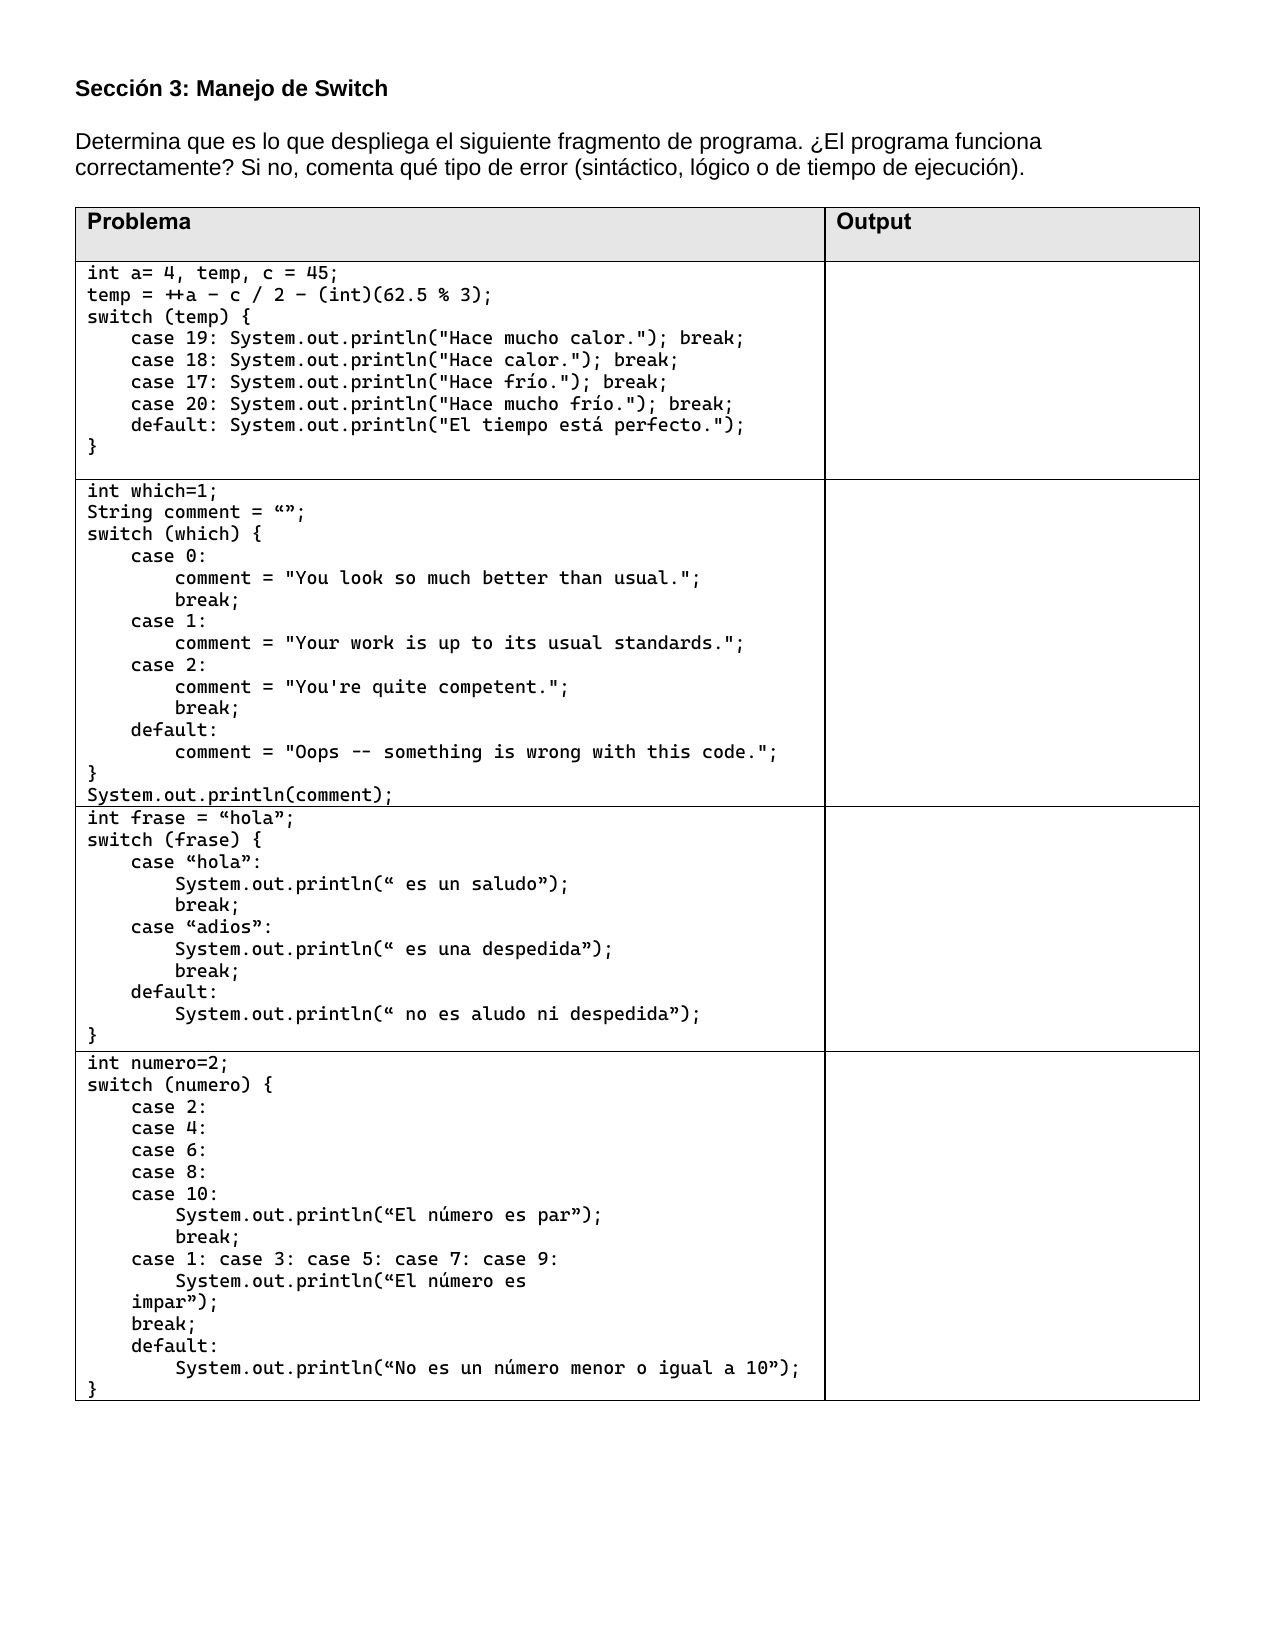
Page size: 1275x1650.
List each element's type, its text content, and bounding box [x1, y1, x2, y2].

table_cell [826, 807, 1199, 1051]
table_header Output [826, 208, 1199, 261]
table_header Problema [76, 208, 824, 261]
table_cell int which=1; String comment = “”; switch (which) { case 0: comment = "You look so much better than usual."; break; case 1: comment = "Your work is up to its usual standards."; case 2: comment = "You're quite competent."; break; default: comment = "Oops -- something is wrong with this code."; } System.out.println(comment); [76, 480, 824, 806]
table_cell int a= 4, temp, c = 45; temp = ++a - c / 2 - (int)(62.5 % 3); switch (temp) { case 19: System.out.println("Hace mucho calor."); break; case 18: System.out.println("Hace calor."); break; case 17: System.out.println("Hace frío."); break; case 20: System.out.println("Hace mucho frío."); break; default: System.out.println("El tiempo está perfecto."); } [76, 262, 824, 479]
table_cell [826, 1052, 1199, 1400]
text Sección 3: Manejo de Switch [75, 75, 1200, 101]
table_cell int frase = “hola”; switch (frase) { case “hola”: System.out.println(“ es un saludo”); break; case “adios”: System.out.println(“ es una despedida”); break; default: System.out.println(“ no es aludo ni despedida”); } [76, 807, 824, 1051]
text Determina que es lo que despliega el siguiente fragmento de programa. ¿El programa funciona correctamente? Si no, comenta qué tipo de error (sintáctico, lógico o de tiempo de ejecución). [75, 128, 1200, 180]
table_cell [826, 262, 1199, 479]
table_cell [826, 480, 1199, 806]
table_cell int numero=2; switch (numero) { case 2: case 4: case 6: case 8: case 10: System.out.println(“El número es par”); break; case 1: case 3: case 5: case 7: case 9: System.out.println(“El número es impar”); break; default: System.out.println(“No es un número menor o igual a 10”); } [76, 1052, 824, 1400]
